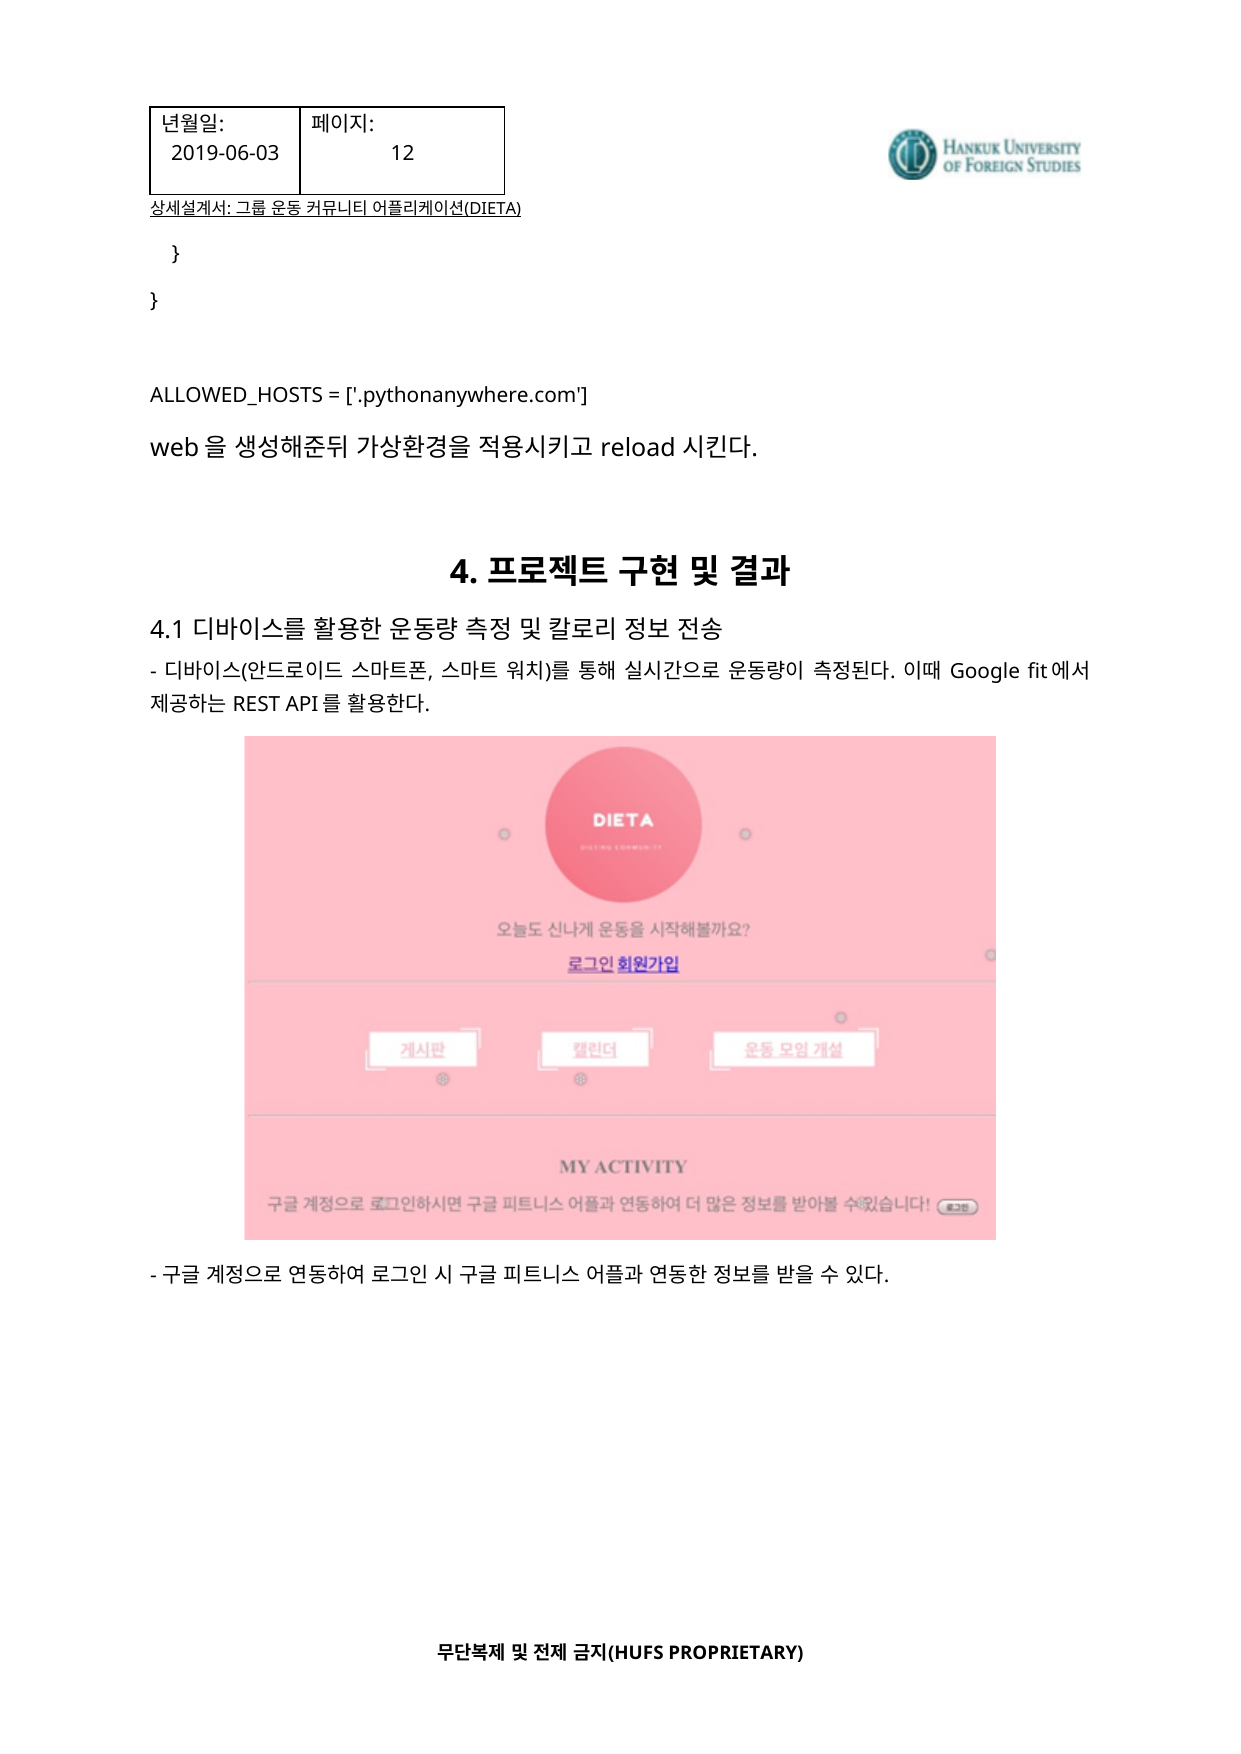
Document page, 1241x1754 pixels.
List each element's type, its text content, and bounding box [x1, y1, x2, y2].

title 4. 프로젝트 구현 및 결과 [150, 544, 1090, 593]
text } [150, 238, 1090, 266]
text - 디바이스(안드로이드 스마트폰, 스마트 워치)를 통해 실시간으로 운동량이 측정된다. 이때 Google fit에서 제공하는 REST API를 활용한다. [150, 654, 1090, 718]
subtitle 4.1 디바이스를 활용한 운동량 측정 및 칼로리 정보 전송 [150, 609, 1090, 646]
text } [150, 285, 1090, 313]
text - 구글 계정으로 연동하여 로그인 시 구글 피트니스 어플과 연동한 정보를 받을 수 있다. [150, 1259, 1090, 1289]
text ALLOWED_HOSTS = ['.pythonanywhere.com'] [150, 380, 1090, 408]
picture [244, 736, 996, 1240]
picture [879, 121, 1082, 180]
text web을 생성해준뒤 가상환경을 적용시키고 reload 시킨다. [150, 427, 1090, 463]
